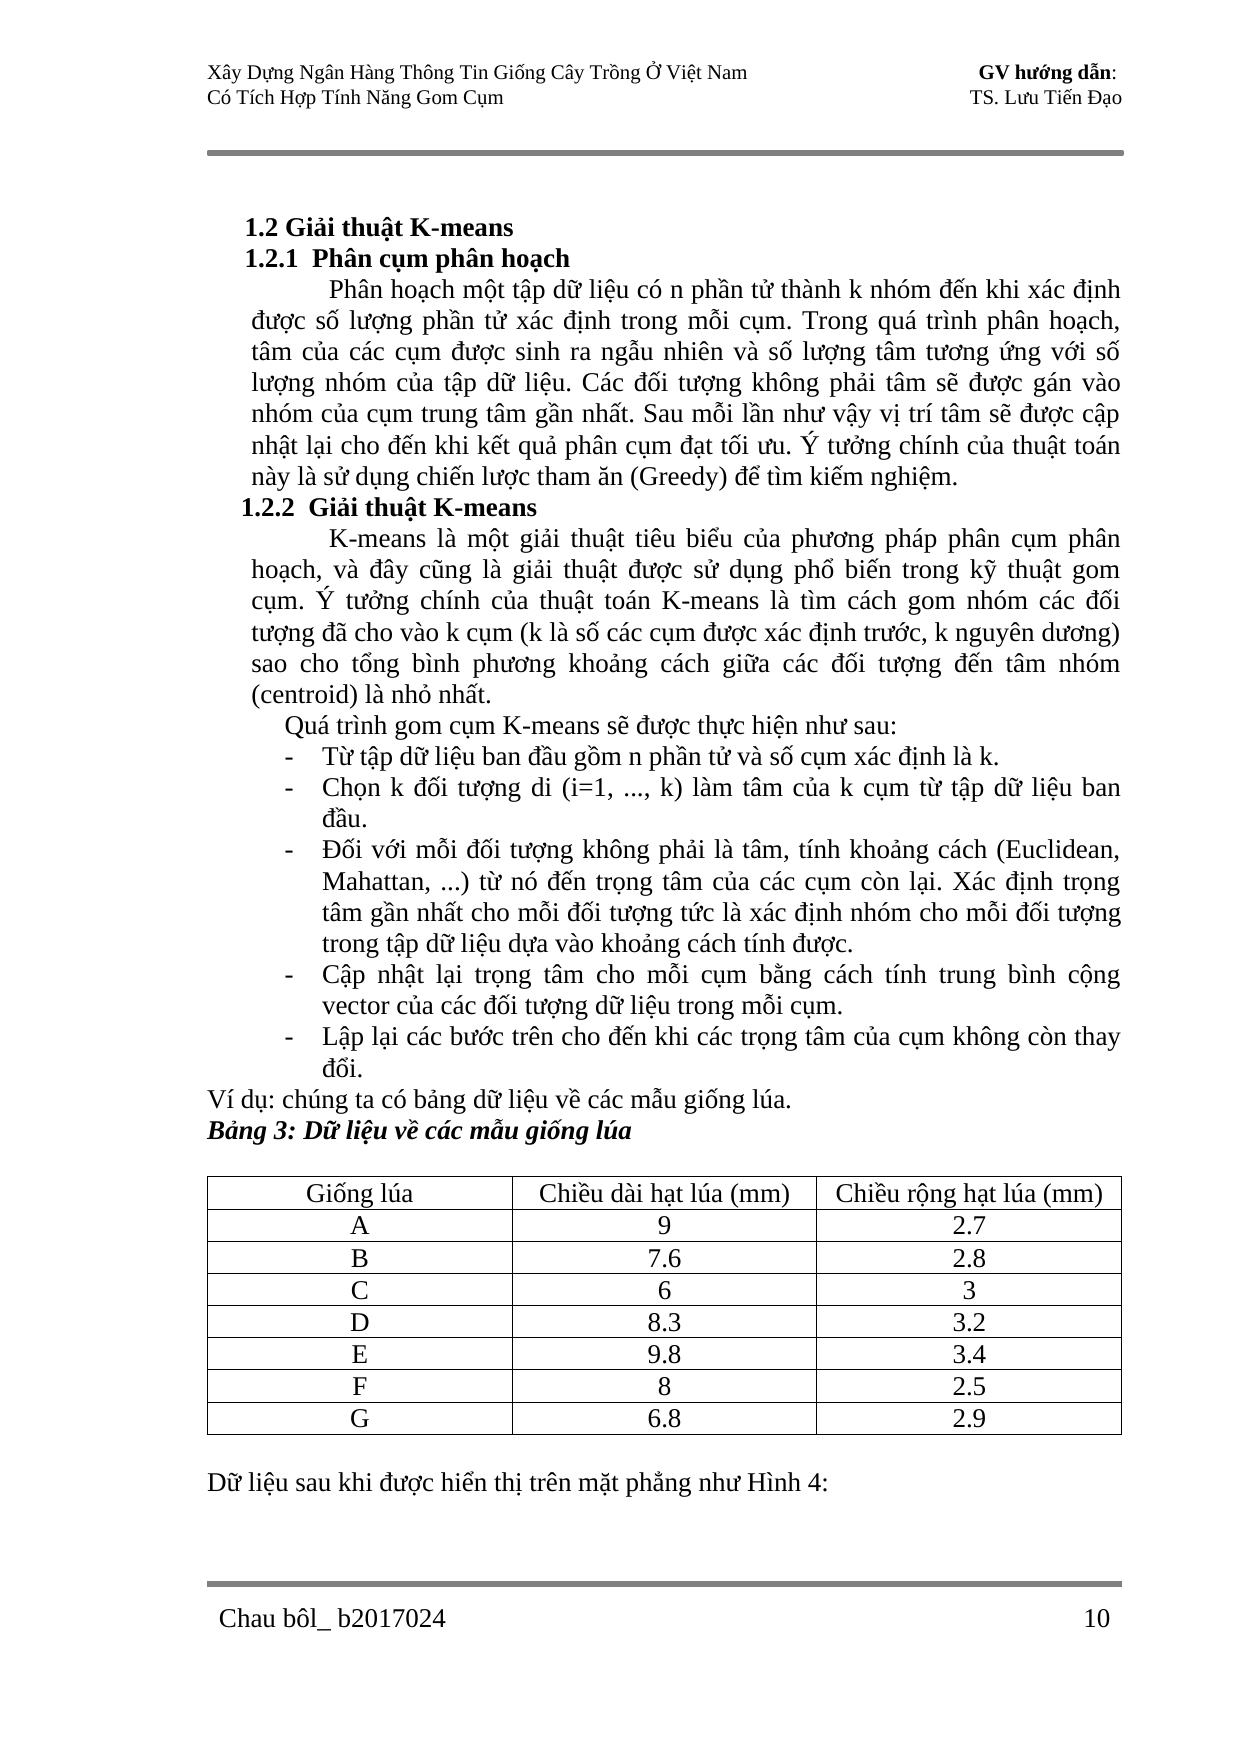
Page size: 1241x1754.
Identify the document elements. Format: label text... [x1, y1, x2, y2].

table_cell 7.6 [513, 1242, 816, 1273]
table_cell 3.2 [817, 1306, 1121, 1337]
table_cell 2.5 [817, 1370, 1121, 1402]
text Bảng 3: Dữ liệu về các mẫu giống lúa [207, 1114, 1122, 1145]
text K-means là một giải thuật tiêu biểu của phương pháp phân cụm phân hoạch, và đây cũng là giải thuật được sử dụng phổ biến trong kỹ thuật gom cụm. Ý tưởng chính của thuật toán K-means là tìm cách gom nhóm các đối tượng đã cho vào k cụm (k là số các cụm được xác định trước, k nguyên dương) sao cho tổng bình phương khoảng cách giữa các đối tượng đến tâm nhóm (centroid) là nhỏ nhất. [251, 522, 1122, 709]
text 1.2.2 Giải thuật K-means [207, 491, 1122, 522]
list Từ tập dữ liệu ban đầu gồm n phần tử và số cụm xác định là k. [284, 740, 1122, 771]
table_cell C [208, 1274, 512, 1305]
table_cell 8 [513, 1370, 816, 1402]
table_cell A [208, 1210, 512, 1241]
text Dữ liệu sau khi được hiển thị trên mặt phẳng như Hình 4: [207, 1466, 1122, 1497]
list Lập lại các bước trên cho đến khi các trọng tâm của cụm không còn thay đổi. [284, 1021, 1122, 1083]
table_cell 9 [513, 1210, 816, 1241]
table_cell G [208, 1403, 512, 1434]
table_header Giống lúa [208, 1177, 512, 1208]
table_cell 2.7 [817, 1210, 1121, 1241]
table_cell 6 [513, 1274, 816, 1305]
table_cell F [208, 1370, 512, 1402]
list Chọn k đối tượng di (i=1, ..., k) làm tâm của k cụm từ tập dữ liệu ban đầu. [284, 771, 1122, 834]
table_cell 3 [817, 1274, 1121, 1305]
list Đối với mỗi đối tượng không phải là tâm, tính khoảng cách (Euclidean, Mahattan, ...) từ nó đến trọng tâm của các cụm còn lại. Xác định trọng tâm gần nhất cho mỗi đối tượng tức là xác định nhóm cho mỗi đối tượng trong tập dữ liệu dựa vào khoảng cách tính được. [284, 834, 1122, 958]
table_cell E [208, 1338, 512, 1369]
table_header Chiều rộng hạt lúa (mm) [817, 1177, 1121, 1208]
list Cập nhật lại trọng tâm cho mỗi cụm bằng cách tính trung bình cộng vector của các đối tượng dữ liệu trong mỗi cụm. [284, 958, 1122, 1021]
text Quá trình gom cụm K-means sẽ được thực hiện như sau: [207, 709, 1122, 740]
text Phân hoạch một tập dữ liệu có n phần tử thành k nhóm đến khi xác định được số lượng phần tử xác định trong mỗi cụm. Trong quá trình phân hoạch, tâm của các cụm được sinh ra ngẫu nhiên và số lượng tâm tương ứng với số lượng nhóm của tập dữ liệu. Các đối tượng không phải tâm sẽ được gán vào nhóm của cụm trung tâm gần nhất. Sau mỗi lần như vậy vị trí tâm sẽ được cập nhật lại cho đến khi kết quả phân cụm đạt tối ưu. Ý tưởng chính của thuật toán này là sử dụng chiến lược tham ăn (Greedy) để tìm kiếm nghiệm. [251, 273, 1122, 491]
text Ví dụ: chúng ta có bảng dữ liệu về các mẫu giống lúa. [207, 1083, 1122, 1114]
table_cell 8.3 [513, 1306, 816, 1337]
table_header Chiều dài hạt lúa (mm) [513, 1177, 816, 1208]
table_cell D [208, 1306, 512, 1337]
table_cell B [208, 1242, 512, 1273]
table_cell 2.9 [817, 1403, 1121, 1434]
subtitle 1.2 Giải thuật K-means [207, 211, 1122, 242]
text 1.2.1 Phân cụm phân hoạch [207, 242, 1122, 273]
table_cell 2.8 [817, 1242, 1121, 1273]
table_cell 6.8 [513, 1403, 816, 1434]
table_cell 9.8 [513, 1338, 816, 1369]
table_cell 3.4 [817, 1338, 1121, 1369]
